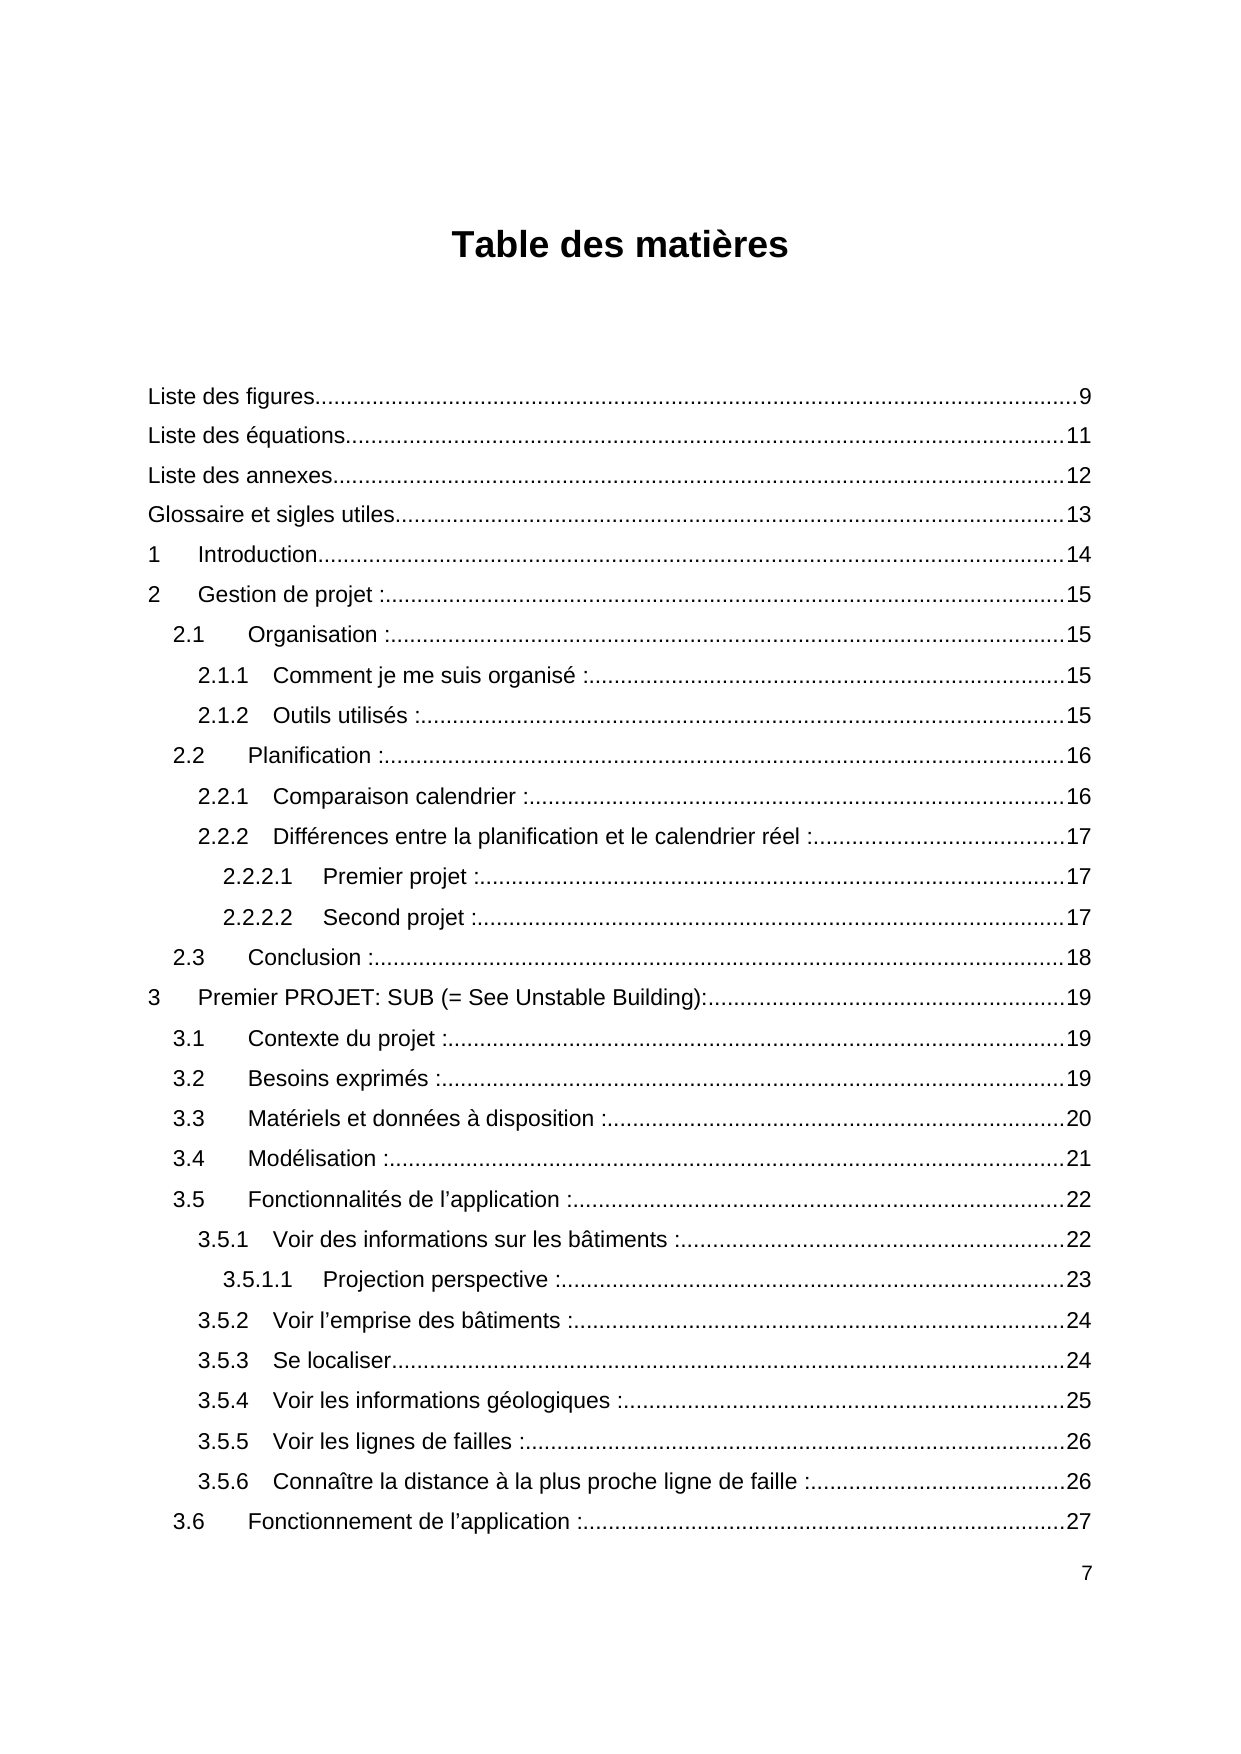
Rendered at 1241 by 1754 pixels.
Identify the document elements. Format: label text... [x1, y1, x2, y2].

text 3 Premier PROJET: SUB (= See Unstable Building): 19 [148, 984, 1092, 1011]
text Glossaire et sigles utiles 13 [148, 501, 1092, 528]
text 3.4 Modélisation : 21 [173, 1145, 1092, 1172]
text 2.1 Organisation : 15 [173, 621, 1092, 648]
text 3.6 Fonctionnement de l’application : 27 [173, 1508, 1092, 1534]
text 2.1.1 Comment je me suis organisé : 15 [198, 662, 1092, 688]
text 2 Gestion de projet : 15 [148, 581, 1092, 607]
text 3.5.3 Se localiser 24 [198, 1347, 1092, 1373]
text 2.2.2.1 Premier projet : 17 [223, 863, 1092, 889]
text Liste des figures 9 [148, 383, 1092, 409]
text 2.2.1 Comparaison calendrier : 16 [198, 783, 1092, 809]
text 3.1 Contexte du projet : 19 [173, 1024, 1092, 1051]
text 3.5.1 Voir des informations sur les bâtiments : 22 [198, 1226, 1092, 1252]
text 3.5.2 Voir l’emprise des bâtiments : 24 [198, 1307, 1092, 1333]
list Table des matières [148, 223, 1092, 266]
text 1 Introduction 14 [148, 541, 1092, 567]
text 2.3 Conclusion : 18 [173, 944, 1092, 970]
text Liste des équations 11 [148, 422, 1092, 449]
text 3.5.4 Voir les informations géologiques : 25 [198, 1387, 1092, 1414]
text 2.2.2.2 Second projet : 17 [223, 903, 1092, 930]
text 2.2 Planification : 16 [173, 742, 1092, 769]
text Liste des annexes 12 [148, 462, 1092, 488]
text 2.2.2 Différences entre la planification et le calendrier réel : 17 [198, 823, 1092, 849]
text 3.5.5 Voir les lignes de failles : 26 [198, 1428, 1092, 1454]
text 3.2 Besoins exprimés : 19 [173, 1065, 1092, 1091]
text 3.5 Fonctionnalités de l’application : 22 [173, 1186, 1092, 1212]
text 3.5.6 Connaître la distance à la plus proche ligne de faille : 26 [198, 1468, 1092, 1494]
text 3.5.1.1 Projection perspective : 23 [223, 1266, 1092, 1293]
text 3.3 Matériels et données à disposition : 20 [173, 1105, 1092, 1131]
text 2.1.2 Outils utilisés : 15 [198, 702, 1092, 728]
